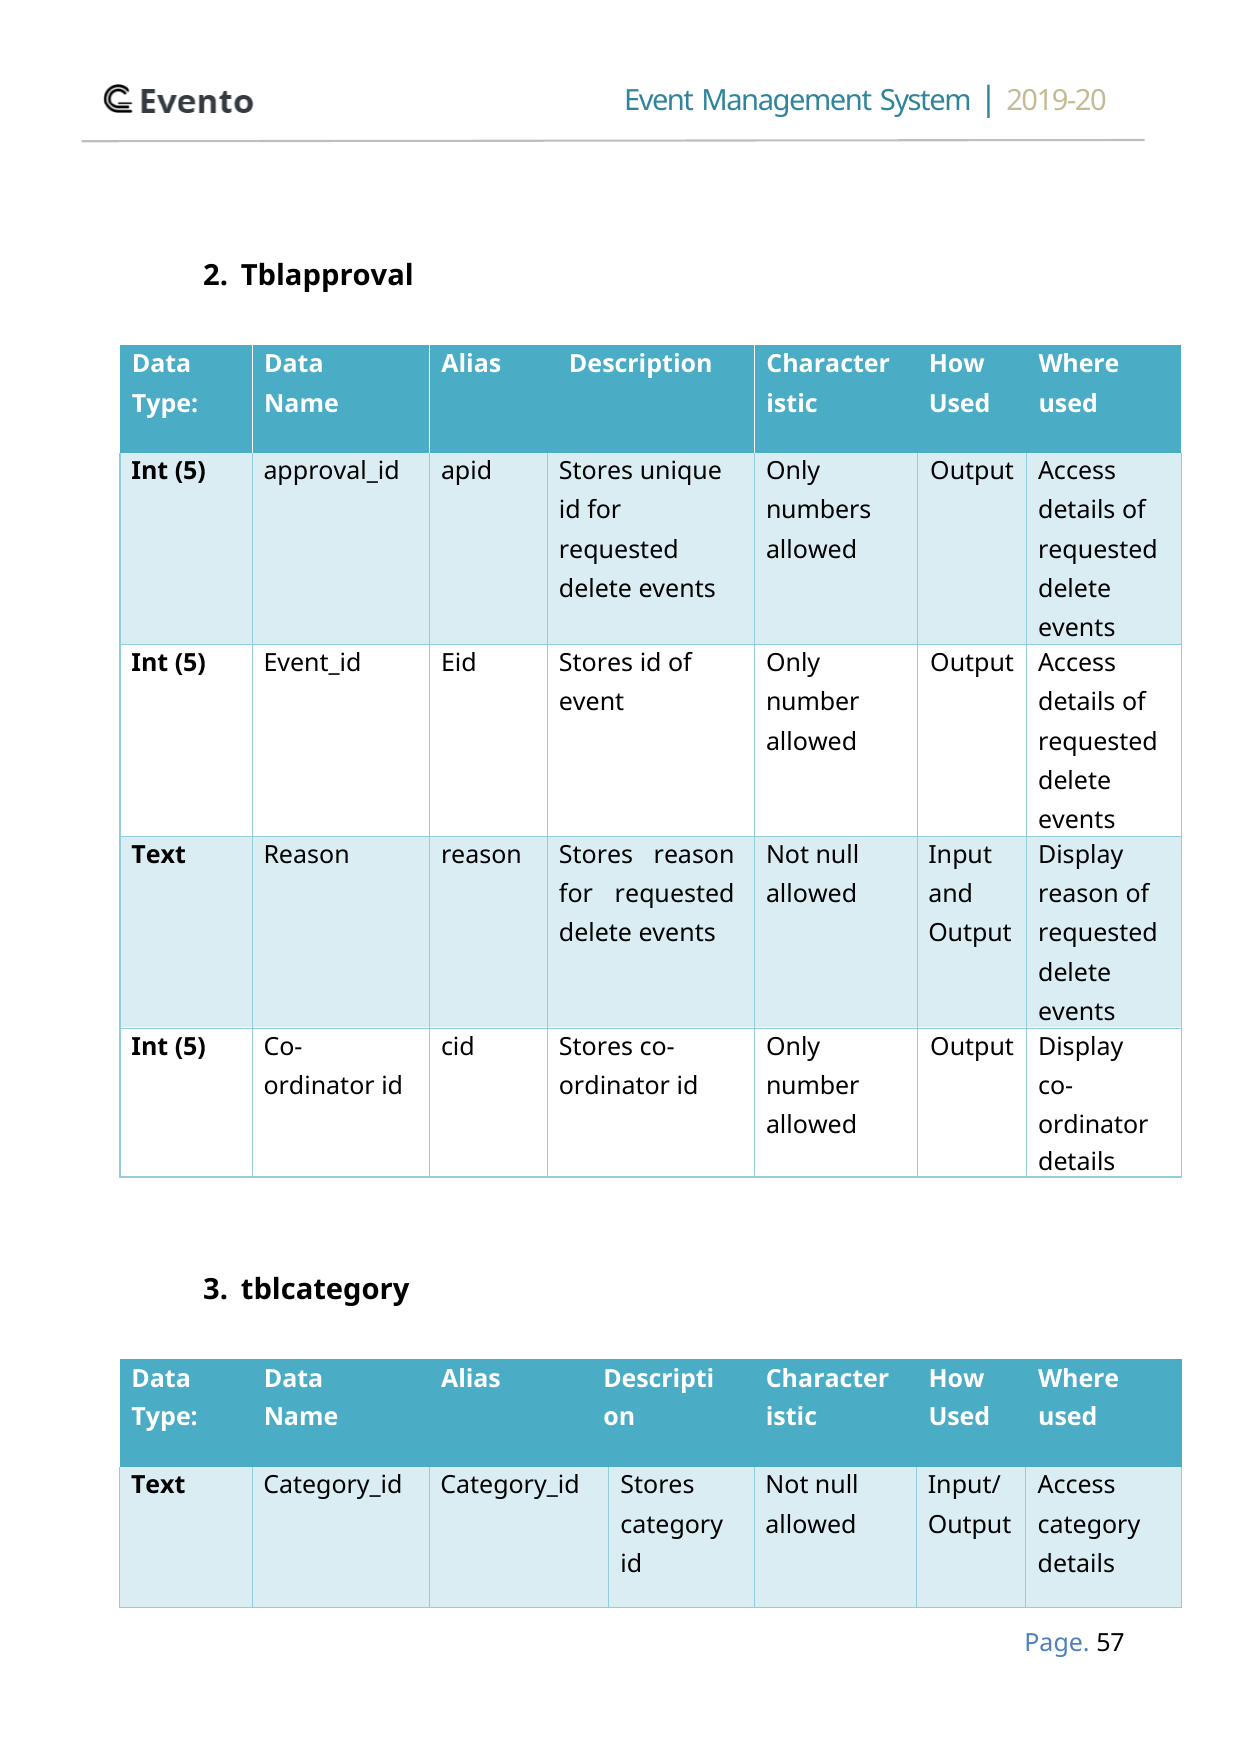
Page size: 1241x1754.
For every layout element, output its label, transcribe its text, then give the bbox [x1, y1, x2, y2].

subtitle tblcategory [203, 1268, 1203, 1308]
table_header Description [548, 345, 754, 453]
table_cell Input and Output [918, 837, 1026, 1027]
table_cell Stores co- ordinator id [548, 1029, 754, 1176]
table_cell Int (5) [121, 645, 252, 836]
table_cell Output [918, 645, 1026, 836]
table_cell Reason [253, 837, 429, 1027]
table_cell Input/ Output [917, 1467, 1025, 1607]
table_cell apid [430, 453, 547, 644]
table_header Where used [1027, 345, 1181, 453]
table_header Character istic [754, 1359, 916, 1467]
table_cell reason [430, 837, 547, 1027]
table_header Alias [430, 345, 548, 453]
table_cell Co- ordinator id [253, 1029, 429, 1176]
list Tblapproval [203, 254, 1203, 294]
table_cell Access details of requested delete events [1027, 453, 1181, 644]
table_header Data Type: [120, 1359, 252, 1467]
table_cell Access category details [1026, 1467, 1181, 1607]
table_header Alias [429, 1359, 556, 1467]
table_cell Stores id of event [548, 645, 754, 836]
table_cell approval_id [253, 453, 429, 644]
table_header How Used [917, 345, 1027, 453]
table_cell Display co- ordinator details [1027, 1029, 1181, 1176]
table_cell cid [430, 1029, 547, 1176]
table_cell Eid [430, 645, 547, 836]
table_cell Event_id [253, 645, 429, 836]
table_cell Stores category id [609, 1467, 754, 1607]
table_cell Int (5) [121, 1029, 252, 1176]
table_cell Only numbers allowed [755, 453, 917, 644]
table_cell Only number allowed [755, 645, 917, 836]
table_header Data Type: [120, 345, 252, 453]
table_header Character istic [755, 345, 917, 453]
table_cell Only number allowed [755, 1029, 917, 1176]
table_cell Not null allowed [755, 1467, 916, 1607]
table_header How Used [916, 1359, 1026, 1467]
table_header Data Name [253, 345, 429, 453]
table_cell Text [120, 1467, 252, 1607]
picture [103, 80, 280, 128]
table_header Data Name [252, 1359, 429, 1467]
table_cell Output [918, 453, 1026, 644]
table_cell Int (5) [121, 453, 252, 644]
table_cell Category_id [430, 1467, 608, 1607]
table_cell Text [121, 837, 252, 1027]
table_cell Stores unique id for requested delete events [548, 453, 754, 644]
table_cell Not null allowed [755, 837, 917, 1027]
table_header Descripti on [556, 1359, 754, 1467]
table_cell Stores reason for requested delete events [548, 837, 754, 1027]
table_cell Access details of requested delete events [1027, 645, 1181, 836]
table_cell Display reason of requested delete events [1027, 837, 1181, 1027]
table_header Where used [1026, 1359, 1182, 1467]
table_cell Category_id [253, 1467, 429, 1607]
table_cell Output [918, 1029, 1026, 1176]
